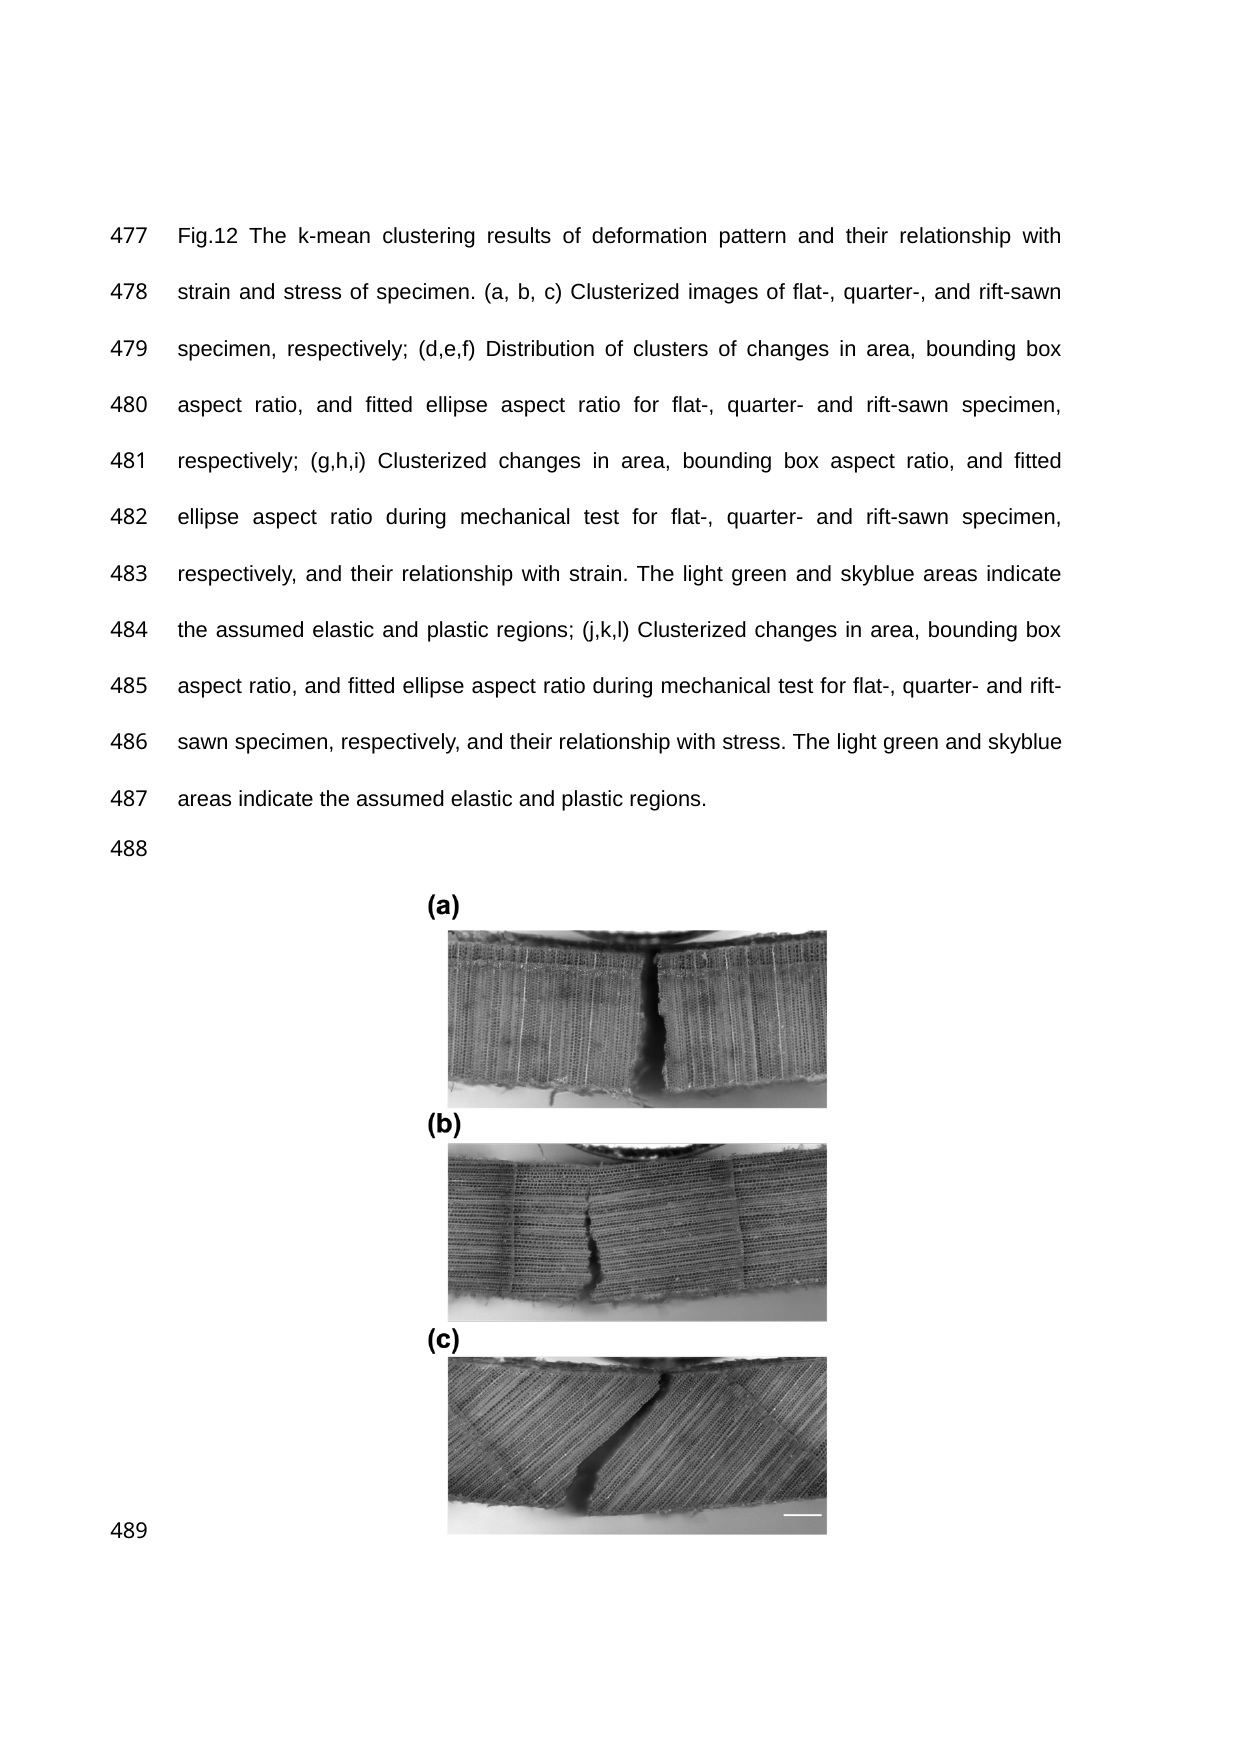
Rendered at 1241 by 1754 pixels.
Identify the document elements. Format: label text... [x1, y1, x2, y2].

picture [409, 879, 831, 1539]
text Fig.12 The k-mean clustering results of deformation pattern and their relationship with strain and stress of specimen. (a, b, c) Clusterized images of flat-, quarter-, and rift-sawn specimen, respectively; (d,e,f) Distribution of clusters of changes in area, bounding box aspect ratio, and fitted ellipse aspect ratio for flat-, quarter- and rift-sawn specimen, respectively; (g,h,i) Clusterized changes in area, bounding box aspect ratio, and fitted ellipse aspect ratio during mechanical test for flat-, quarter- and rift-sawn specimen, respectively, and their relationship with strain. The light green and skyblue areas indicate the assumed elastic and plastic regions; (j,k,l) Clusterized changes in area, bounding box aspect ratio, and fitted ellipse aspect ratio during mechanical test for flat-, quarter- and rift-sawn specimen, respectively, and their relationship with stress. The light green and skyblue areas indicate the assumed elastic and plastic regions. [177, 217, 1063, 817]
